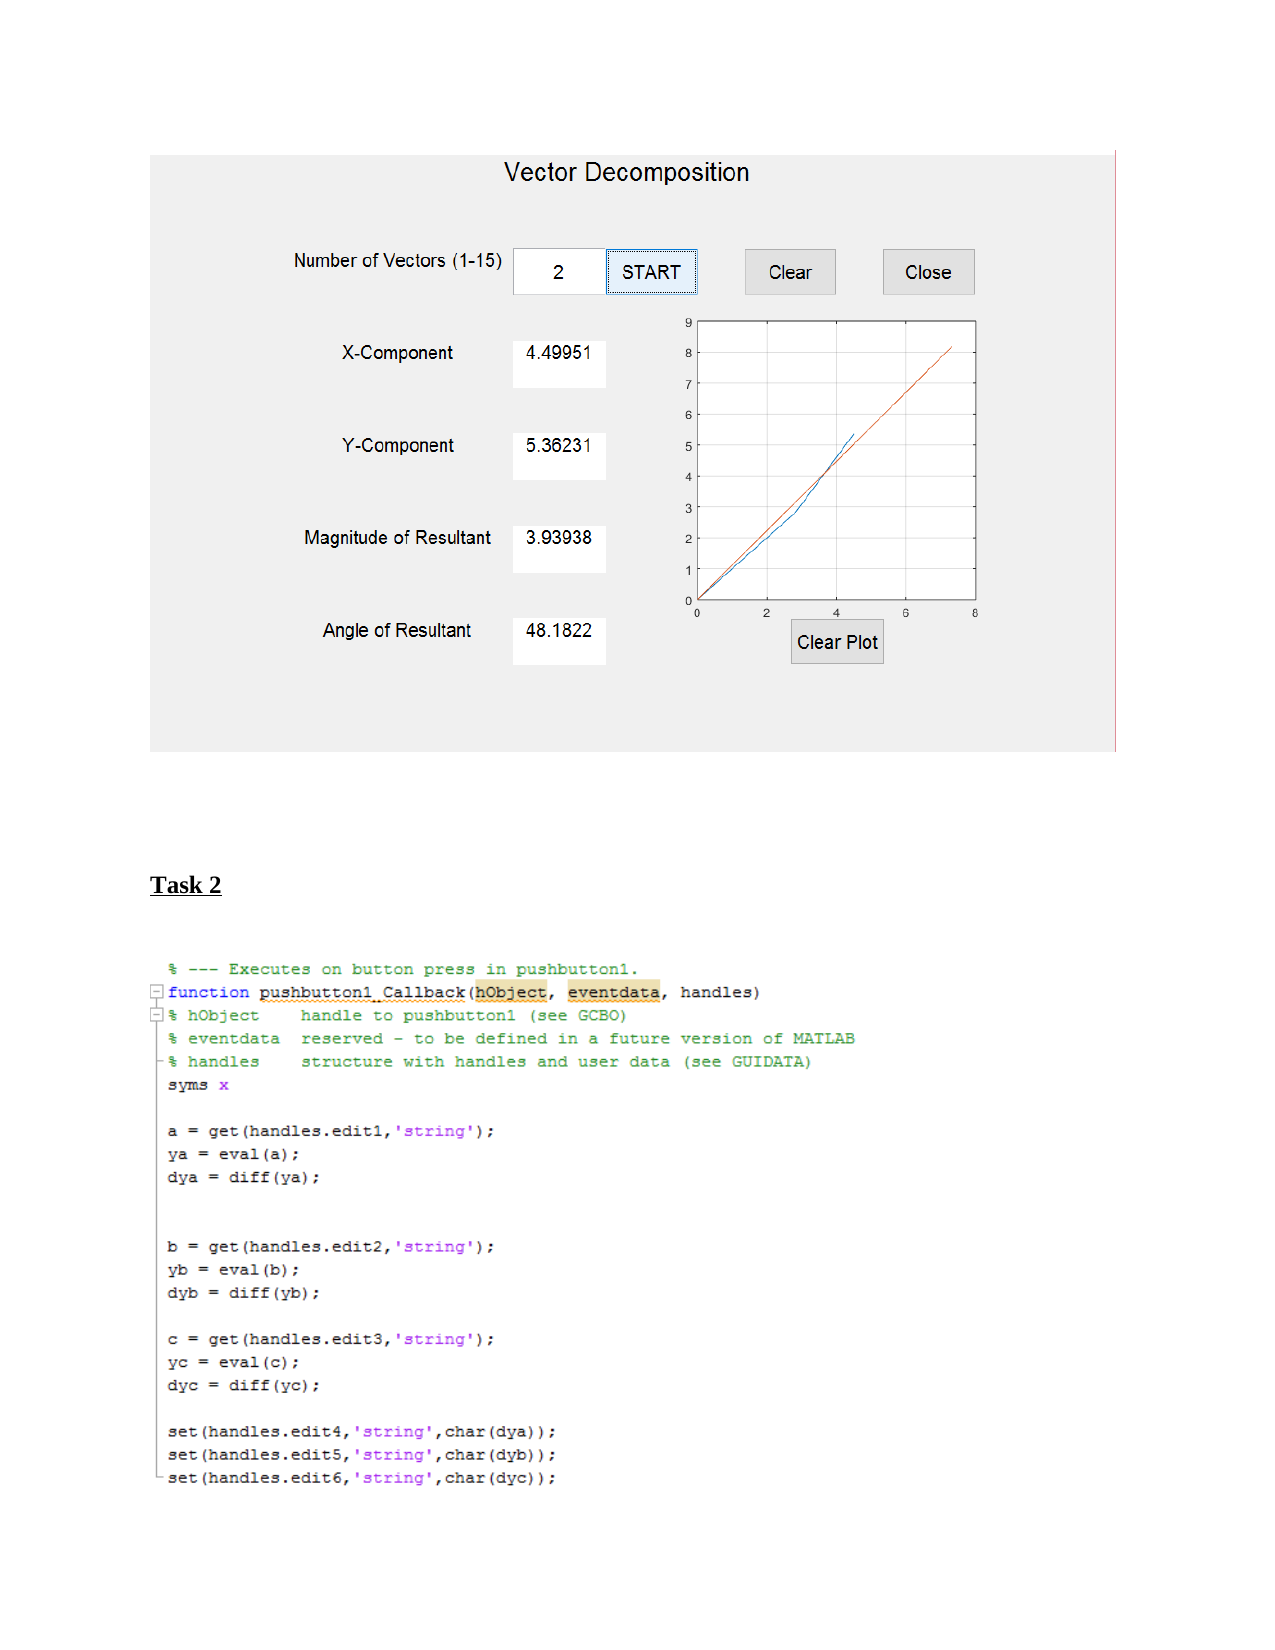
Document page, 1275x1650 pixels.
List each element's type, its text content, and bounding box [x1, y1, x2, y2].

text Task 2 [150, 870, 1125, 899]
picture [150, 150, 1116, 752]
picture [150, 944, 871, 1497]
